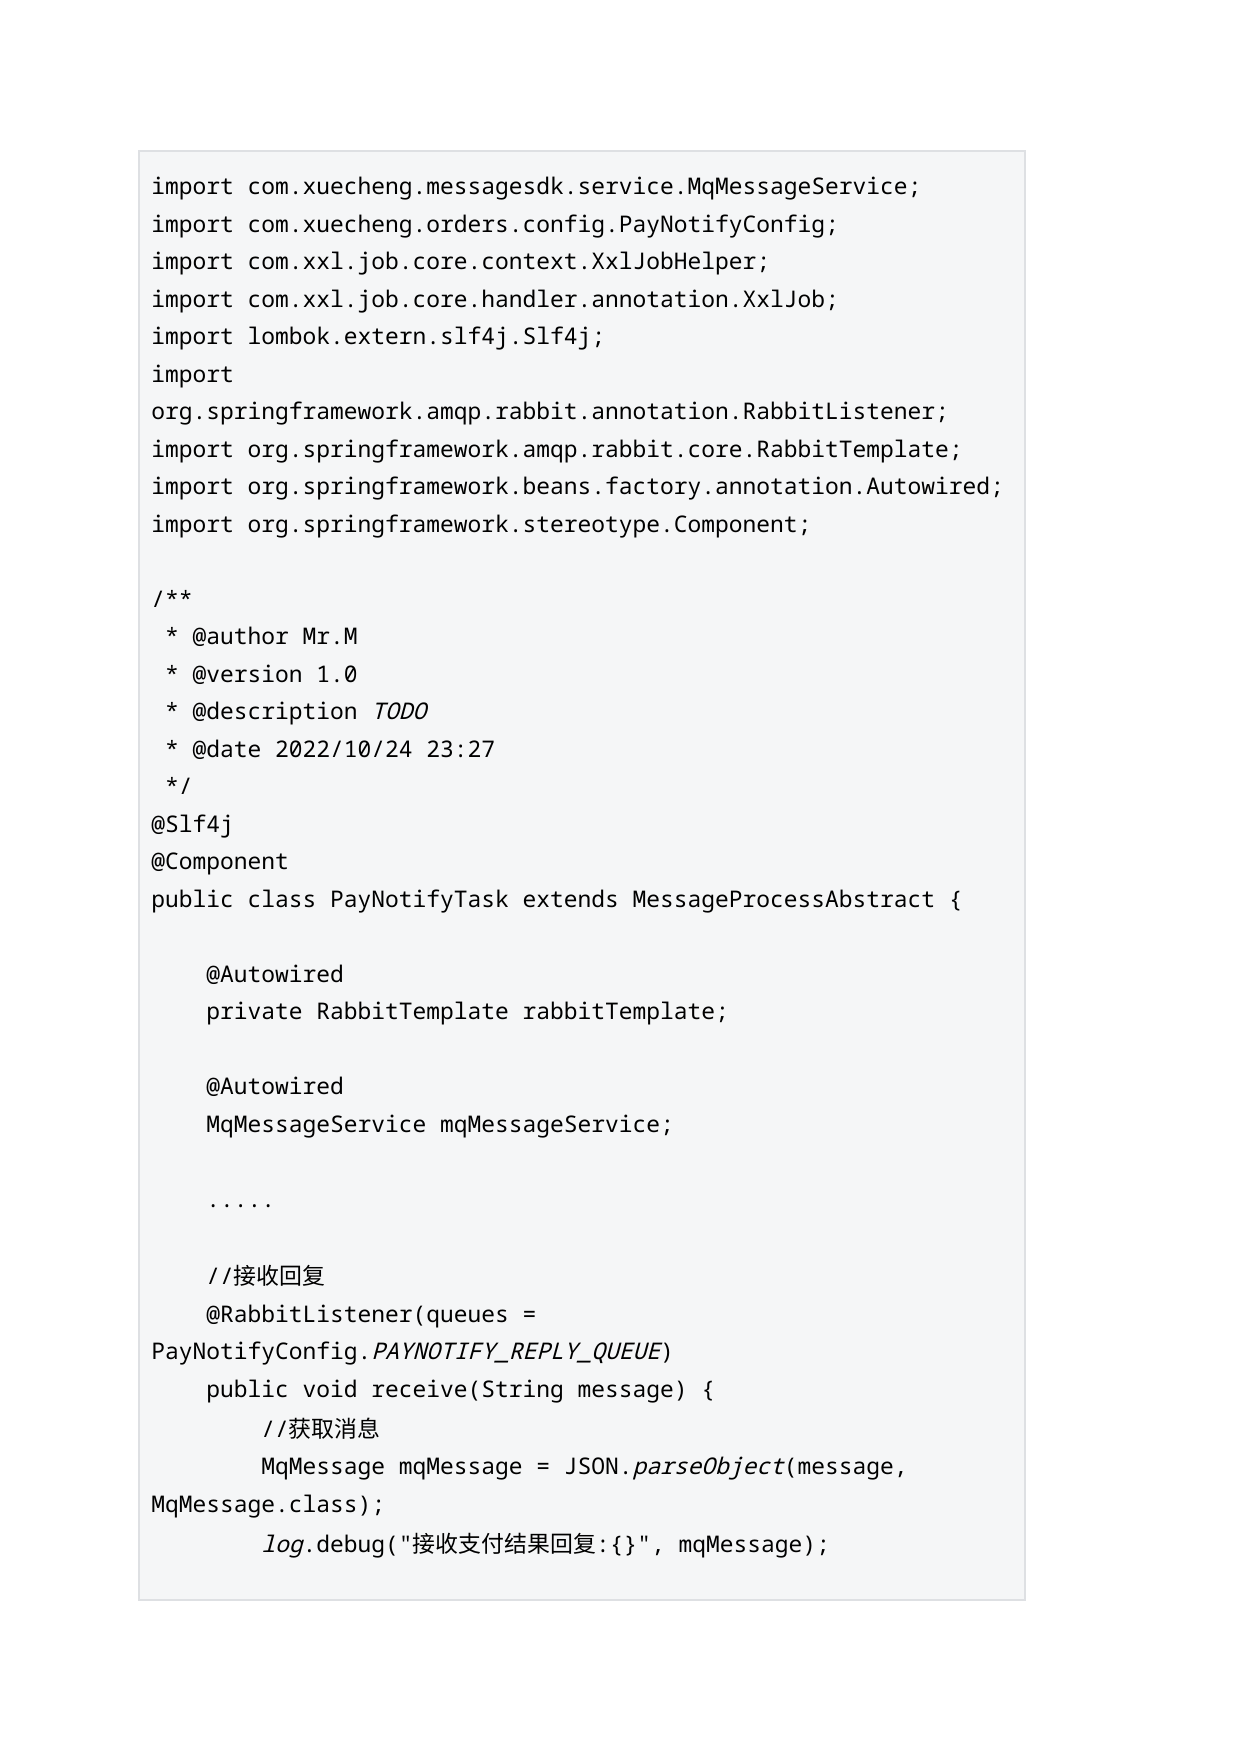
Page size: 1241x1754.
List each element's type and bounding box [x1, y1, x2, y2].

table_header [140, 152, 1024, 1599]
